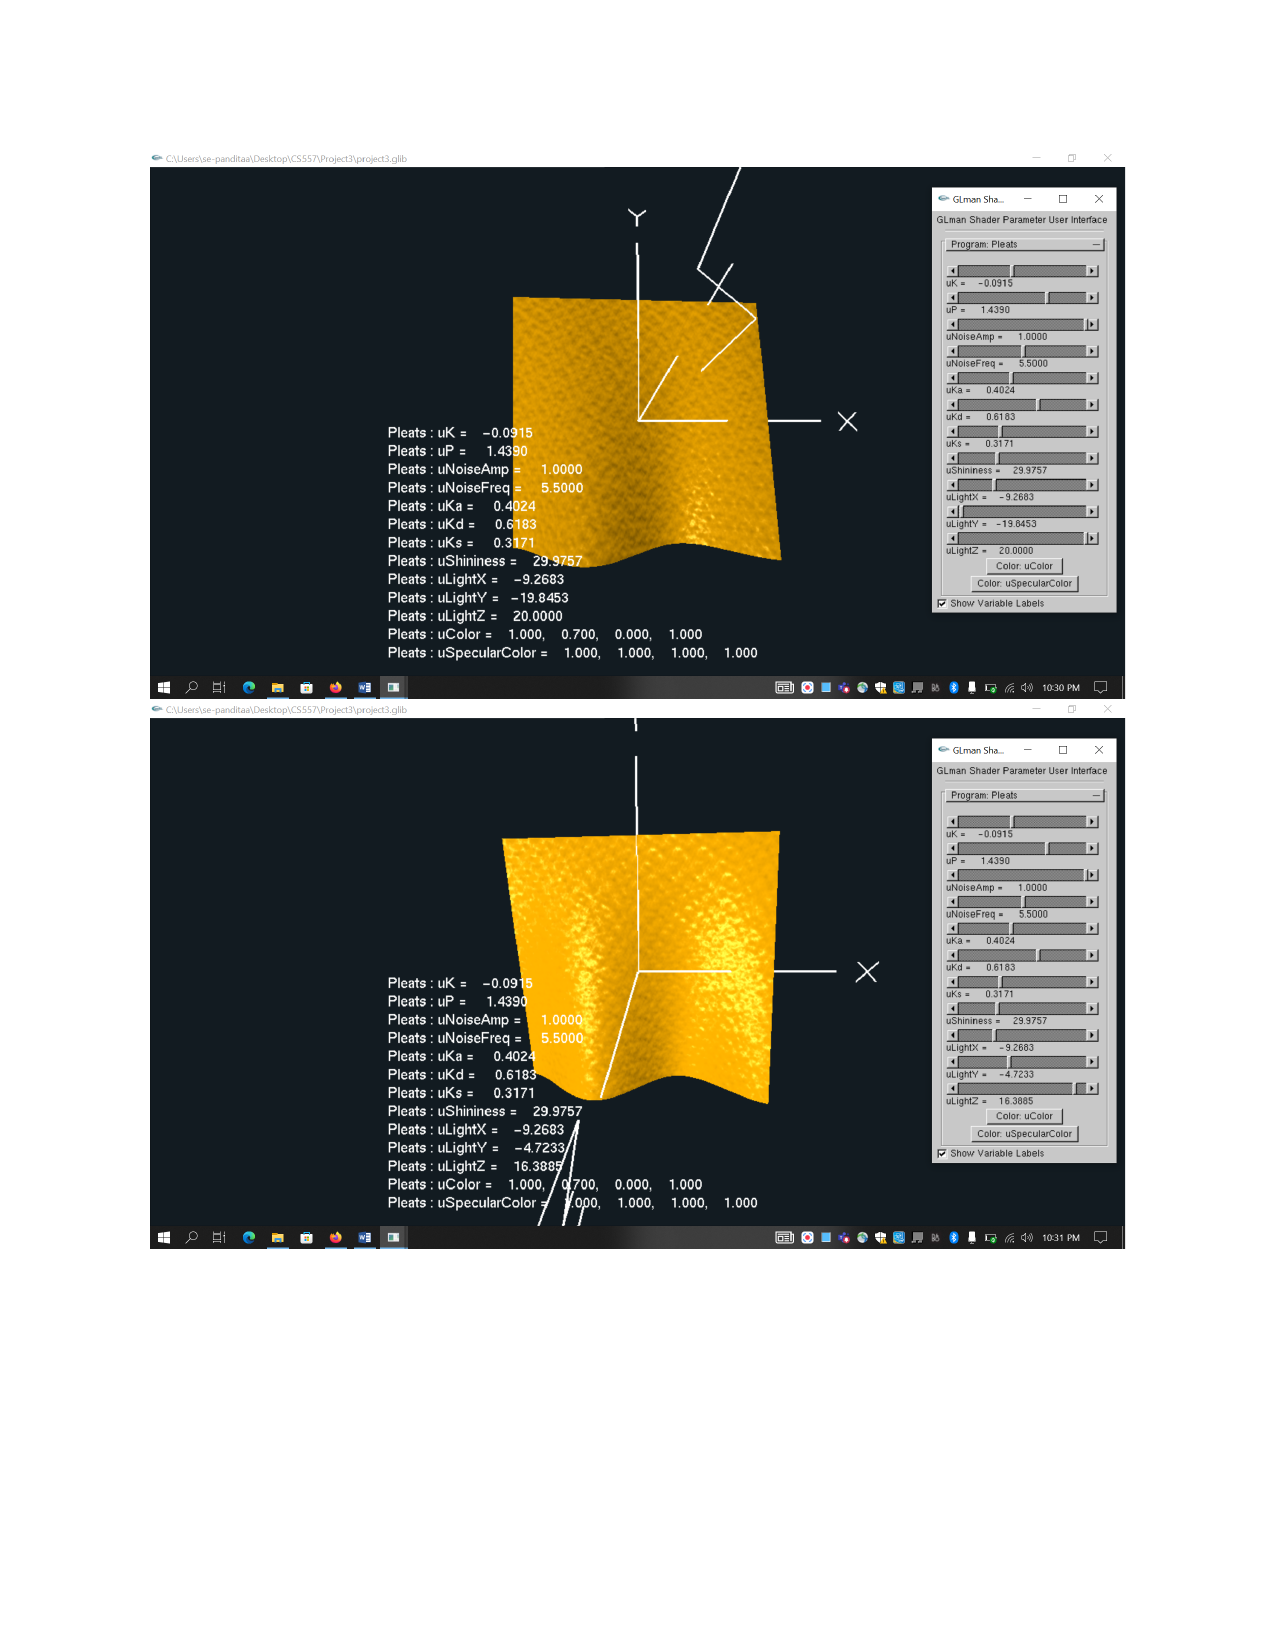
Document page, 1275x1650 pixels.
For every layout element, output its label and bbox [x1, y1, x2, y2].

picture [150, 700, 1125, 1249]
picture [150, 150, 1125, 699]
